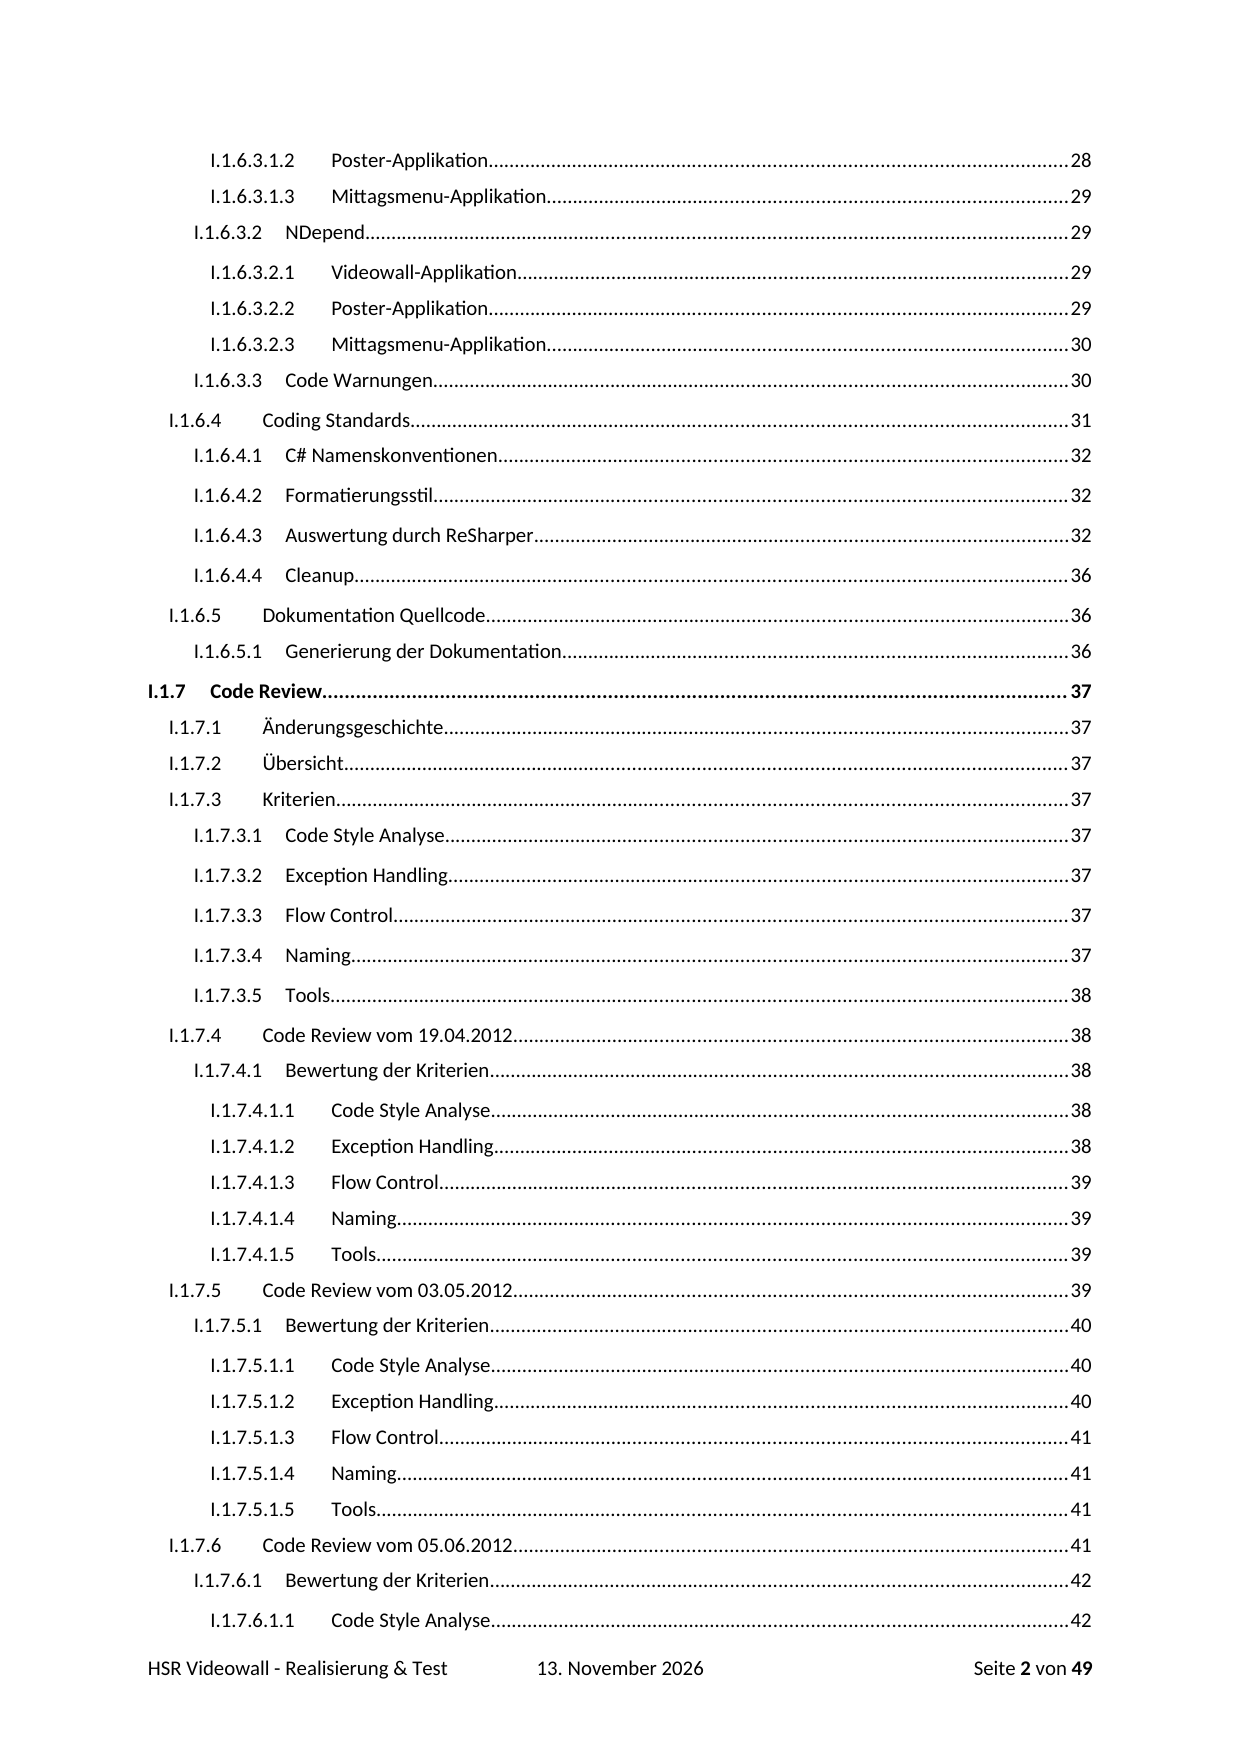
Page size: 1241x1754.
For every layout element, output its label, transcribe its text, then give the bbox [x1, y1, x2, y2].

text I.1.7.6.1 Bewertung der Kriterien 42 [193, 1568, 1093, 1593]
text I.1.7.4 Code Review vom 19.04.2012 38 [168, 1022, 1093, 1047]
text I.1.7.6.1.1 Code Style Analyse 42 [210, 1608, 1093, 1633]
text I.1.6.4 Coding Standards 31 [168, 407, 1093, 432]
text I.1.6.3.2.3 Mittagsmenu-Applikation 30 [210, 331, 1093, 356]
text I.1.6.4.4 Cleanup 36 [193, 563, 1093, 588]
text I.1.7.3.5 Tools 38 [193, 982, 1093, 1007]
text I.1.7.5.1.2 Exception Handling 40 [210, 1388, 1093, 1414]
text I.1.7 Code Review 37 [148, 678, 1093, 704]
text I.1.7.4.1.2 Exception Handling 38 [210, 1133, 1093, 1159]
text I.1.6.3.1.2 Poster-Applikation 28 [210, 148, 1093, 173]
text I.1.6.4.2 Formatierungsstil 32 [193, 483, 1093, 508]
text I.1.6.3.3 Code Warnungen 30 [193, 367, 1093, 392]
text I.1.6.5 Dokumentation Quellcode 36 [168, 603, 1093, 628]
text I.1.7.5.1.1 Code Style Analyse 40 [210, 1353, 1093, 1378]
text I.1.6.3.2.1 Videowall-Applikation 29 [210, 259, 1093, 285]
text I.1.6.3.1.3 Mittagsmenu-Applikation 29 [210, 183, 1093, 209]
text I.1.7.2 Übersicht 37 [168, 750, 1093, 776]
text I.1.7.4.1.4 Naming 39 [210, 1205, 1093, 1231]
text I.1.7.4.1.1 Code Style Analyse 38 [210, 1098, 1093, 1123]
text I.1.7.3.4 Naming 37 [193, 942, 1093, 967]
text I.1.7.4.1.3 Flow Control 39 [210, 1169, 1093, 1195]
text I.1.6.3.2.2 Poster-Applikation 29 [210, 295, 1093, 321]
text I.1.6.5.1 Generierung der Dokumentation 36 [193, 638, 1093, 664]
text I.1.6.3.2 NDepend 29 [193, 219, 1093, 245]
text I.1.6.4.3 Auswertung durch ReSharper 32 [193, 523, 1093, 548]
text I.1.7.4.1.5 Tools 39 [210, 1241, 1093, 1266]
text I.1.7.3 Kriterien 37 [168, 786, 1093, 811]
text I.1.6.4.1 C# Namenskonventionen 32 [193, 443, 1093, 468]
text I.1.7.3.3 Flow Control 37 [193, 902, 1093, 927]
text I.1.7.5 Code Review vom 03.05.2012 39 [168, 1277, 1093, 1302]
text I.1.7.1 Änderungsgeschichte 37 [168, 714, 1093, 740]
text I.1.7.5.1.3 Flow Control 41 [210, 1424, 1093, 1450]
text I.1.7.4.1 Bewertung der Kriterien 38 [193, 1058, 1093, 1083]
text I.1.7.6 Code Review vom 05.06.2012 41 [168, 1532, 1093, 1557]
text I.1.7.5.1 Bewertung der Kriterien 40 [193, 1313, 1093, 1338]
text I.1.7.3.2 Exception Handling 37 [193, 862, 1093, 887]
text I.1.7.5.1.4 Naming 41 [210, 1460, 1093, 1486]
text I.1.7.3.1 Code Style Analyse 37 [193, 822, 1093, 847]
text I.1.7.5.1.5 Tools 41 [210, 1496, 1093, 1521]
